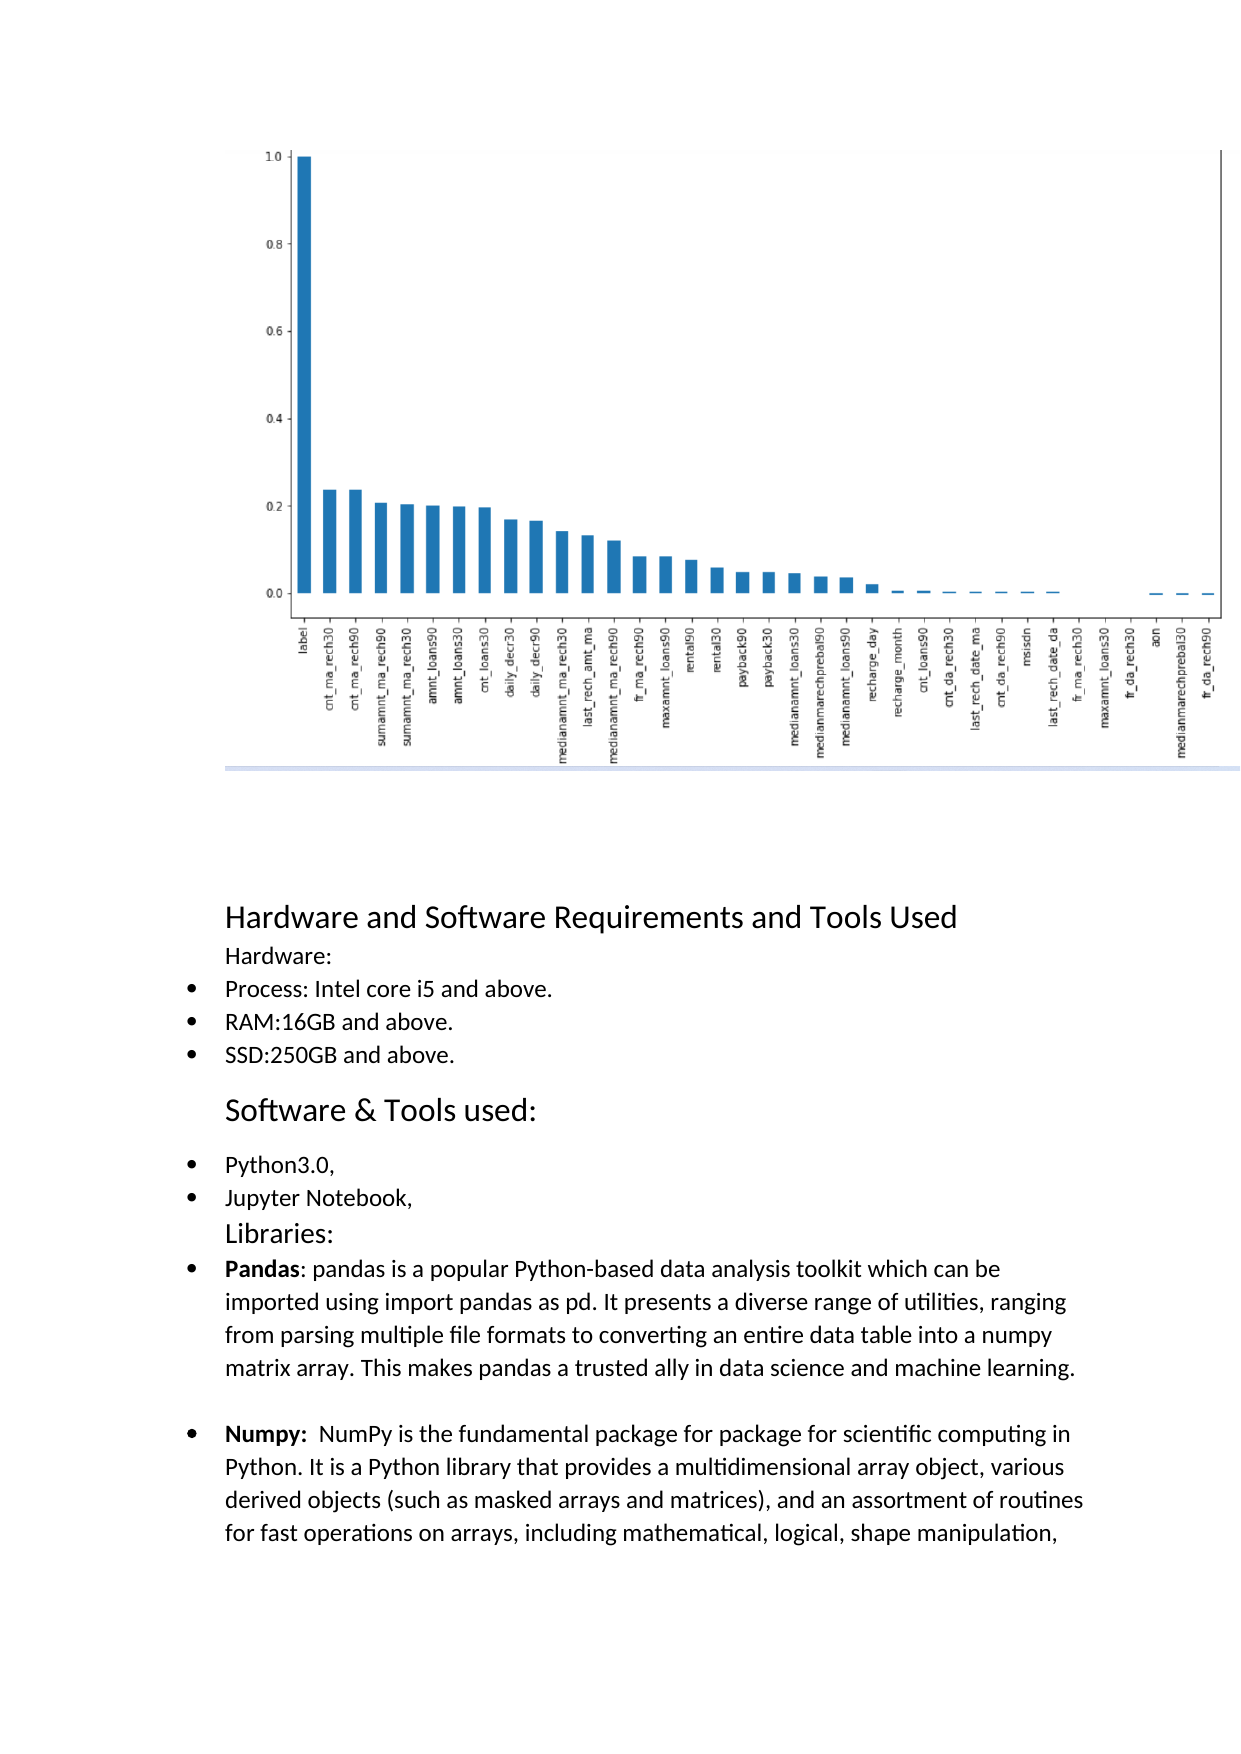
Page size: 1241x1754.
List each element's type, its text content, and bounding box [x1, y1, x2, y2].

list Pandas: pandas is a popular Python-based data analysis toolkit which can be imported using import pandas as pd. It presents a diverse range of utilities, ranging from parsing multiple file formats to converting an entire data table into a numpy matrix array. This makes pandas a trusted ally in data science and machine learning. [187, 1253, 1090, 1383]
list Python3.0, [187, 1149, 1090, 1180]
text Software & Tools used: [225, 1088, 1090, 1129]
list SSD:250GB and above. [187, 1039, 1090, 1069]
list RAM:16GB and above. [187, 1006, 1090, 1037]
picture [225, 150, 1241, 771]
list Hardware and Software Requirements and Tools Used [225, 896, 1090, 937]
list Jupyter Notebook, [187, 1182, 1090, 1213]
list Process: Intel core i5 and above. [187, 973, 1090, 1004]
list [187, 1418, 1090, 1547]
list Hardware: [225, 940, 1090, 971]
list Libraries: [225, 1215, 1090, 1251]
